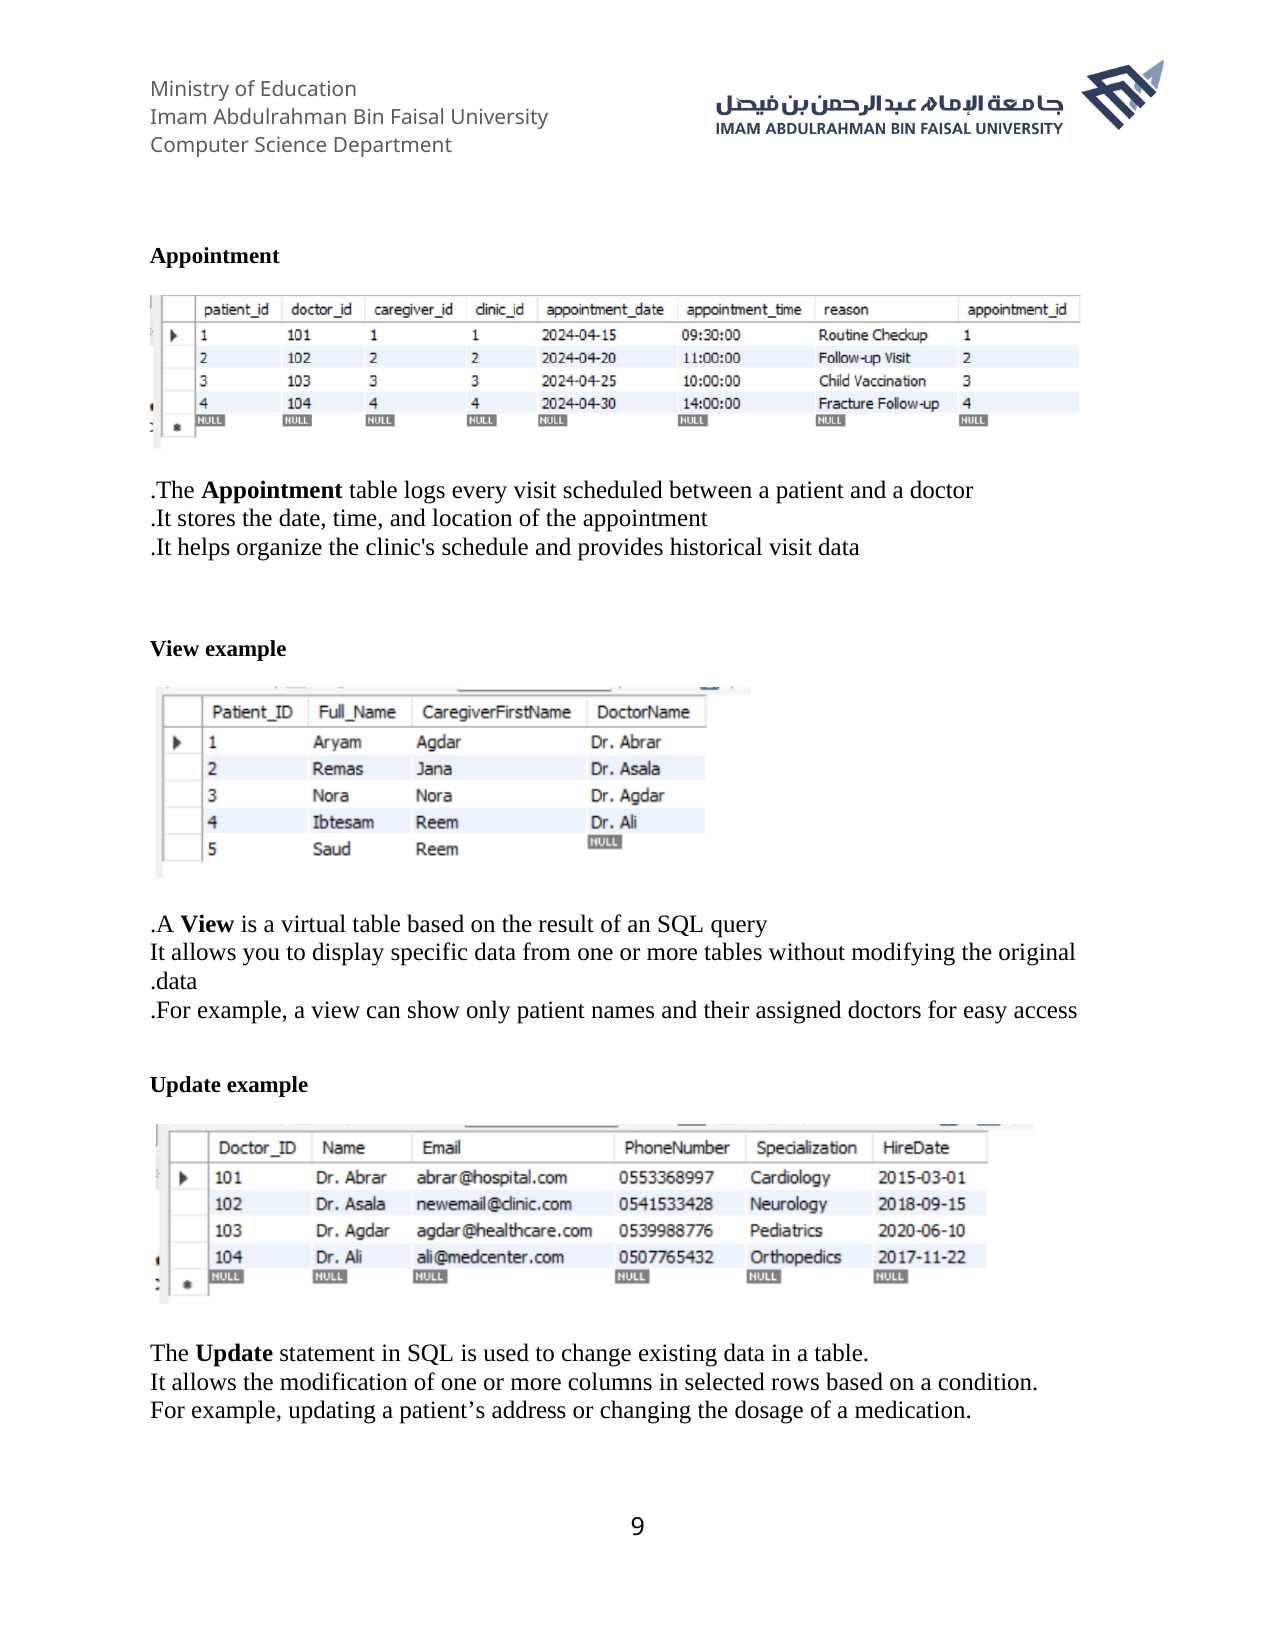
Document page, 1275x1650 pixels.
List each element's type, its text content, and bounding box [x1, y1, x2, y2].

text Appointment [150, 242, 1125, 269]
picture [149, 295, 1125, 449]
picture [155, 1124, 1034, 1304]
picture [712, 56, 1164, 143]
picture [155, 687, 751, 878]
text A View is a virtual table based on the result of an SQL query. It allows you to display specific data from one or more tables without modifying the original data. For example, a view can show only patient names and their assigned doctors for easy access. [150, 909, 1125, 1024]
text Update example [150, 1072, 1125, 1098]
text View example [150, 635, 1125, 662]
text The Update statement in SQL is used to change existing data in a table. It allows the modification of one or more columns in selected rows based on a condition. For example, updating a patient’s address or changing the dosage of a medication. [150, 1338, 1125, 1424]
text The Appointment table logs every visit scheduled between a patient and a doctor. It stores the date, time, and location of the appointment. It helps organize the clinic's schedule and provides historical visit data. [150, 449, 1125, 561]
